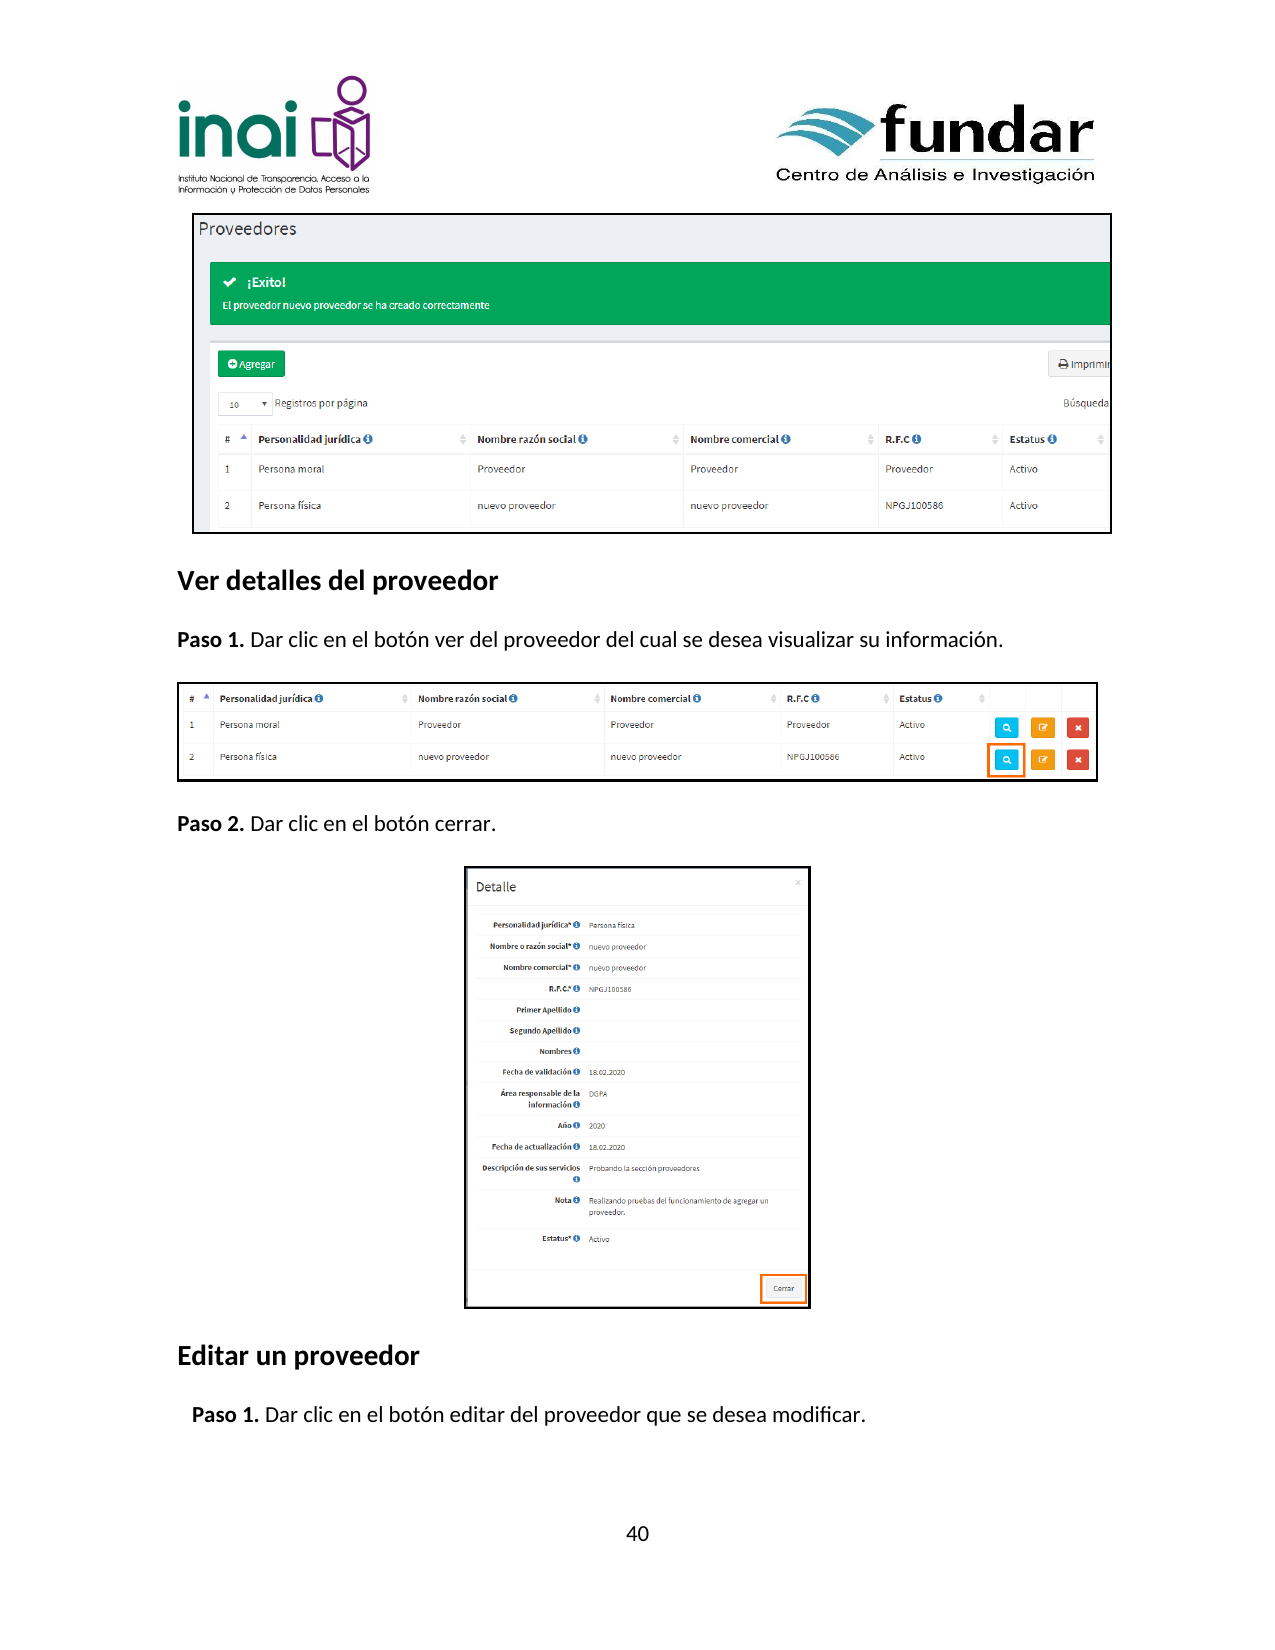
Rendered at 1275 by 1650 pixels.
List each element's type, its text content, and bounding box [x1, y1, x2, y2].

subtitle Ver detalles del proveedor [177, 562, 1098, 597]
subtitle Editar un proveedor [177, 1337, 1098, 1372]
picture [466, 868, 808, 1307]
picture [773, 100, 1099, 186]
picture [177, 75, 371, 195]
picture [194, 215, 1110, 532]
picture [179, 684, 1096, 779]
text Paso 1. Dar clic en el botón ver del proveedor del cual se desea visualizar su información. [177, 626, 1098, 653]
text Paso 1. Dar clic en el botón editar del proveedor que se desea modificar. [192, 1400, 1098, 1428]
text Paso 2. Dar clic en el botón cerrar. [177, 809, 1098, 838]
